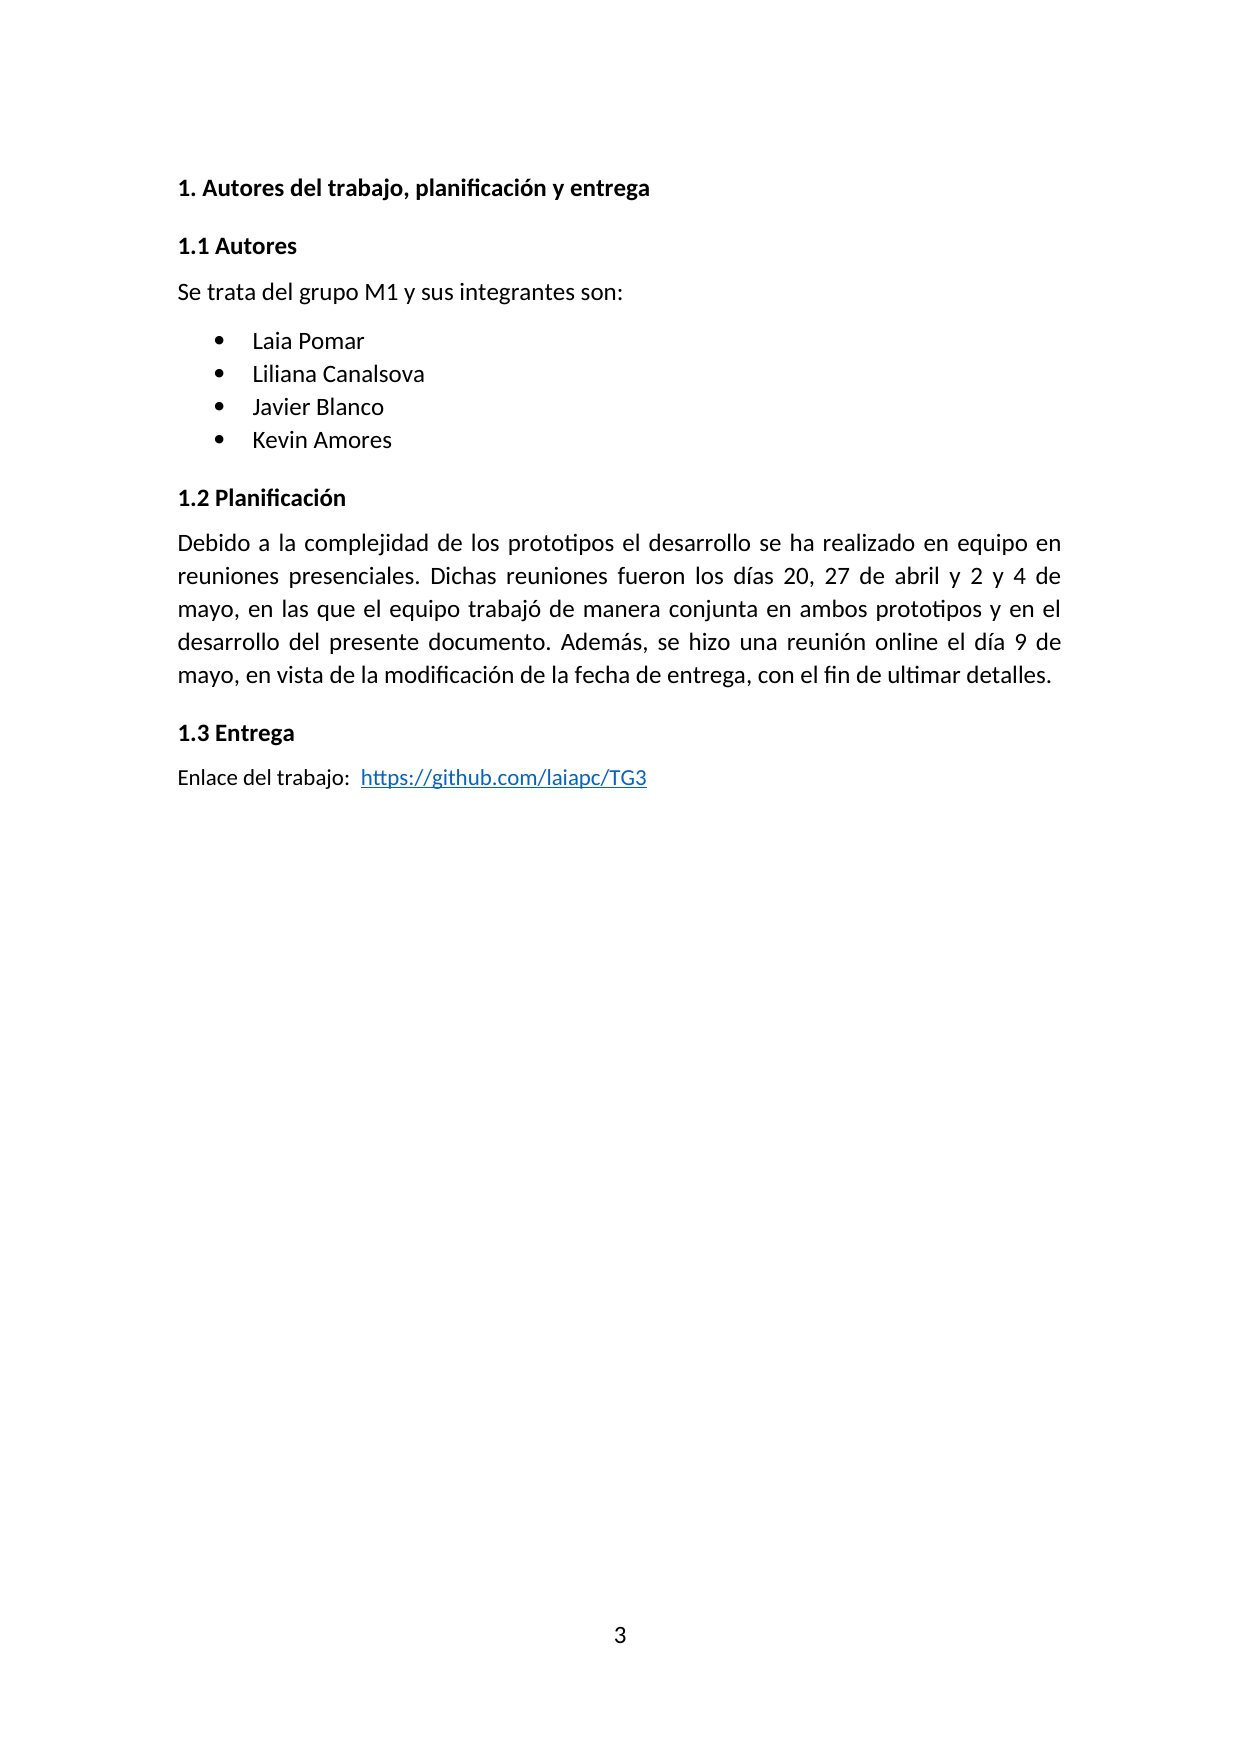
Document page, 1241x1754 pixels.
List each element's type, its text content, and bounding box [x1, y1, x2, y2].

subtitle 1.2 Planificación [177, 482, 1063, 513]
subtitle 1. Autores del trabajo, planificación y entrega [177, 173, 1063, 203]
list Laia Pomar [215, 326, 1063, 356]
text Se trata del grupo M1 y sus integrantes son: [177, 276, 1063, 306]
list Kevin Amores [215, 424, 1063, 455]
subtitle 1.3 Entrega [177, 717, 1063, 748]
text Debido a la complejidad de los prototipos el desarrollo se ha realizado en equipo en reuniones presenciales. Dichas reuniones fueron los días 20, 27 de abril y 2 y 4 de mayo, en las que el equipo trabajó de manera conjunta en ambos prototipos y en el desarrollo del presente documento. Además, se hizo una reunión online el día 9 de mayo, en vista de la modificación de la fecha de entrega, con el fin de ultimar detalles. [177, 528, 1063, 690]
text Enlace del trabajo: https://github.com/laiapc/TG3 [177, 763, 1063, 791]
list Liliana Canalsova [215, 358, 1063, 389]
subtitle 1.1 Autores [177, 231, 1063, 261]
list Javier Blanco [215, 391, 1063, 422]
